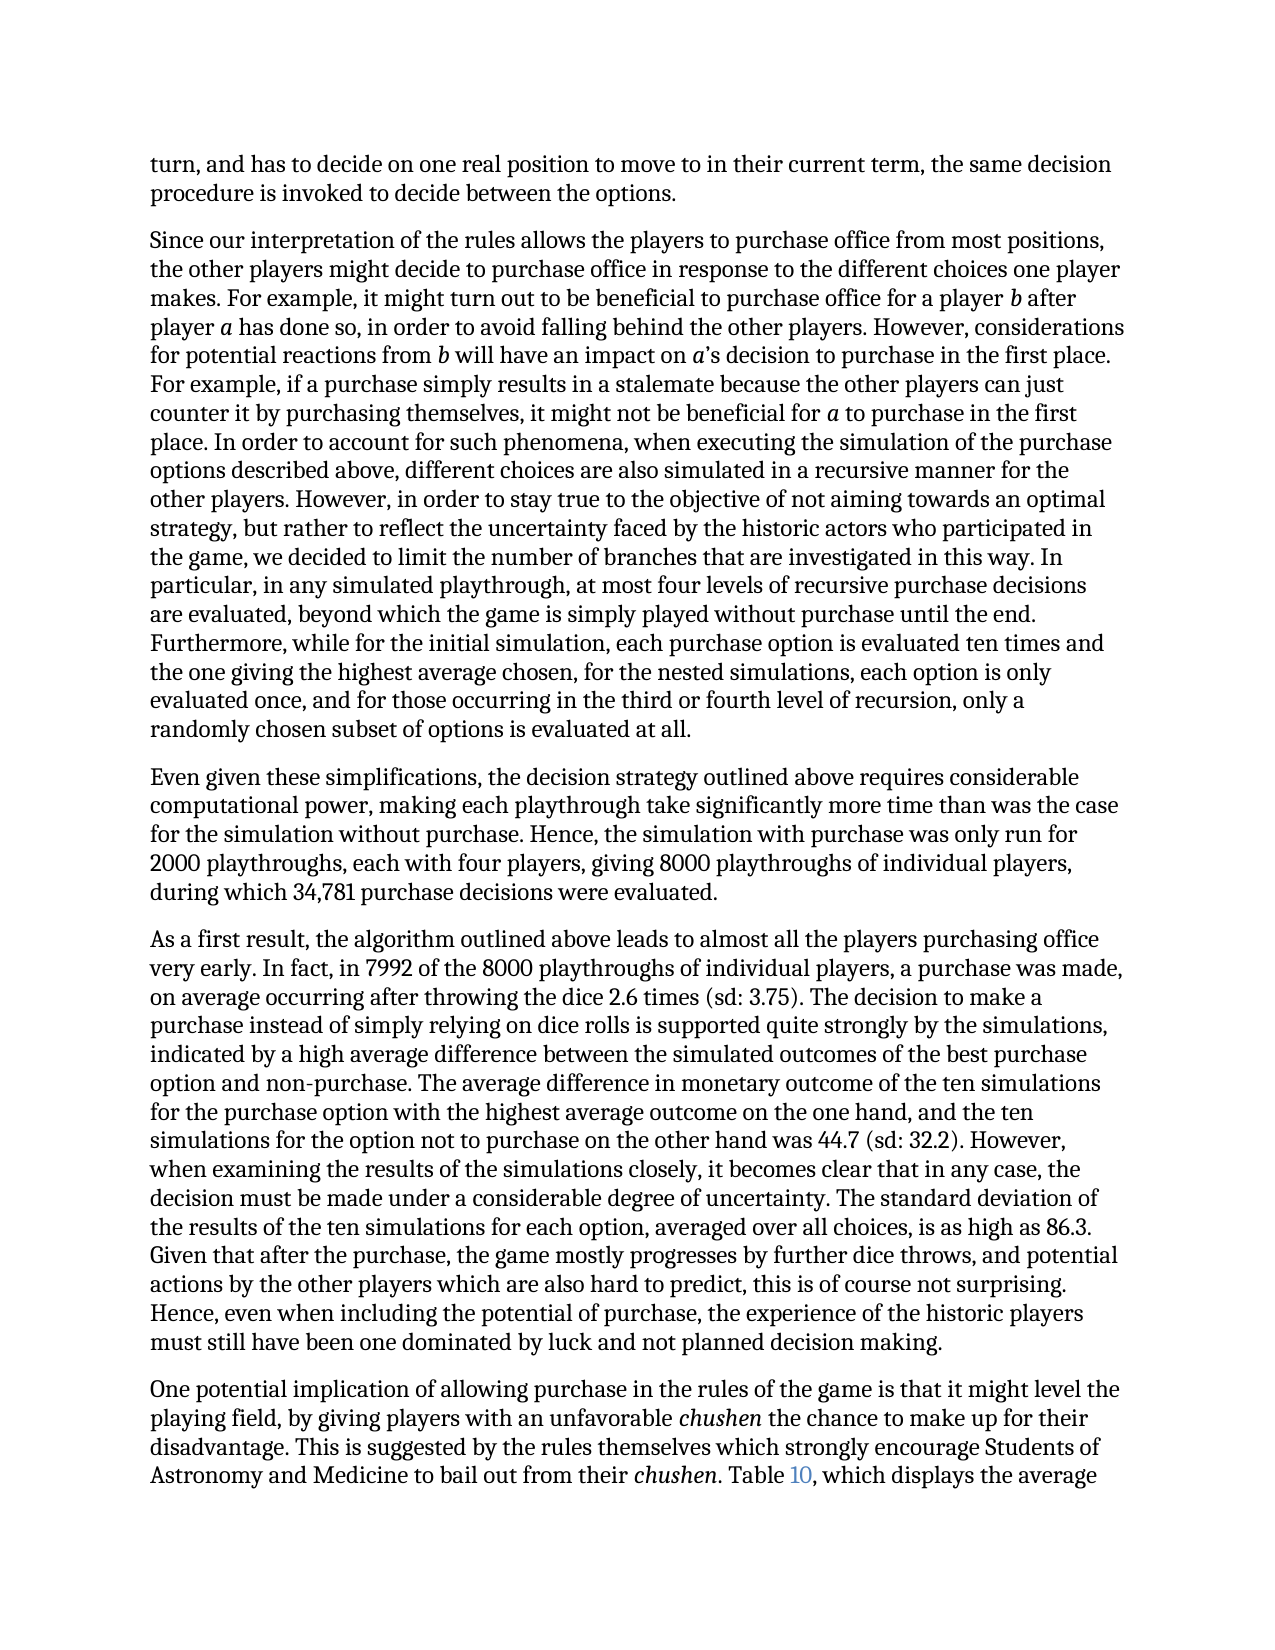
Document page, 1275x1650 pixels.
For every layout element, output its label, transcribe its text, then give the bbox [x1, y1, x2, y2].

text Even given these simplifications, the decision strategy outlined above requires considerable computational power, making each playthrough take significantly more time than was the case for the simulation without purchase. Hence, the simulation with purchase was only run for 2000 playthroughs, each with four players, giving 8000 playthroughs of individual players, during which 34,781 purchase decisions were evaluated. [150, 762, 1125, 906]
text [150, 1375, 1125, 1490]
text Since our interpretation of the rules allows the players to purchase office from most positions, the other players might decide to purchase office in response to the different choices one player makes. For example, it might turn out to be beneficial to purchase office for a player b after player a has done so, in order to avoid falling behind the other players. However, considerations for potential reactions from b will have an impact on a’s decision to purchase in the first place. For example, if a purchase simply results in a stalemate because the other players can just counter it by purchasing themselves, it might not be beneficial for a to purchase in the first place. In order to account for such phenomena, when executing the simulation of the purchase options described above, different choices are also simulated in a recursive manner for the other players. However, in order to stay true to the objective of not aiming towards an optimal strategy, but rather to reflect the uncertainty faced by the historic actors who participated in the game, we decided to limit the number of branches that are investigated in this way. In particular, in any simulated playthrough, at most four levels of recursive purchase decisions are evaluated, beyond which the game is simply played without purchase until the end. Furthermore, while for the initial simulation, each purchase option is evaluated ten times and the one giving the highest average chosen, for the nested simulations, each option is only evaluated once, and for those occurring in the third or fourth level of recursion, only a randomly chosen subset of options is evaluated at all. [150, 226, 1125, 744]
text As a first result, the algorithm outlined above leads to almost all the players purchasing office very early. In fact, in 7992 of the 8000 playthroughs of individual players, a purchase was made, on average occurring after throwing the dice 2.6 times (sd: 3.75). The decision to make a purchase instead of simply relying on dice rolls is supported quite strongly by the simulations, indicated by a high average difference between the simulated outcomes of the best purchase option and non-purchase. The average difference in monetary outcome of the ten simulations for the purchase option with the highest average outcome on the one hand, and the ten simulations for the option not to purchase on the other hand was 44.7 (sd: 32.2). However, when examining the results of the simulations closely, it becomes clear that in any case, the decision must be made under a considerable degree of uncertainty. The standard deviation of the results of the ten simulations for each option, averaged over all choices, is as high as 86.3. Given that after the purchase, the game mostly progresses by further dice throws, and potential actions by the other players which are also hard to predict, this is of course not surprising. Hence, even when including the potential of purchase, the experience of the historic players must still have been one dominated by luck and not planned decision making. [150, 925, 1125, 1356]
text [150, 150, 1125, 207]
